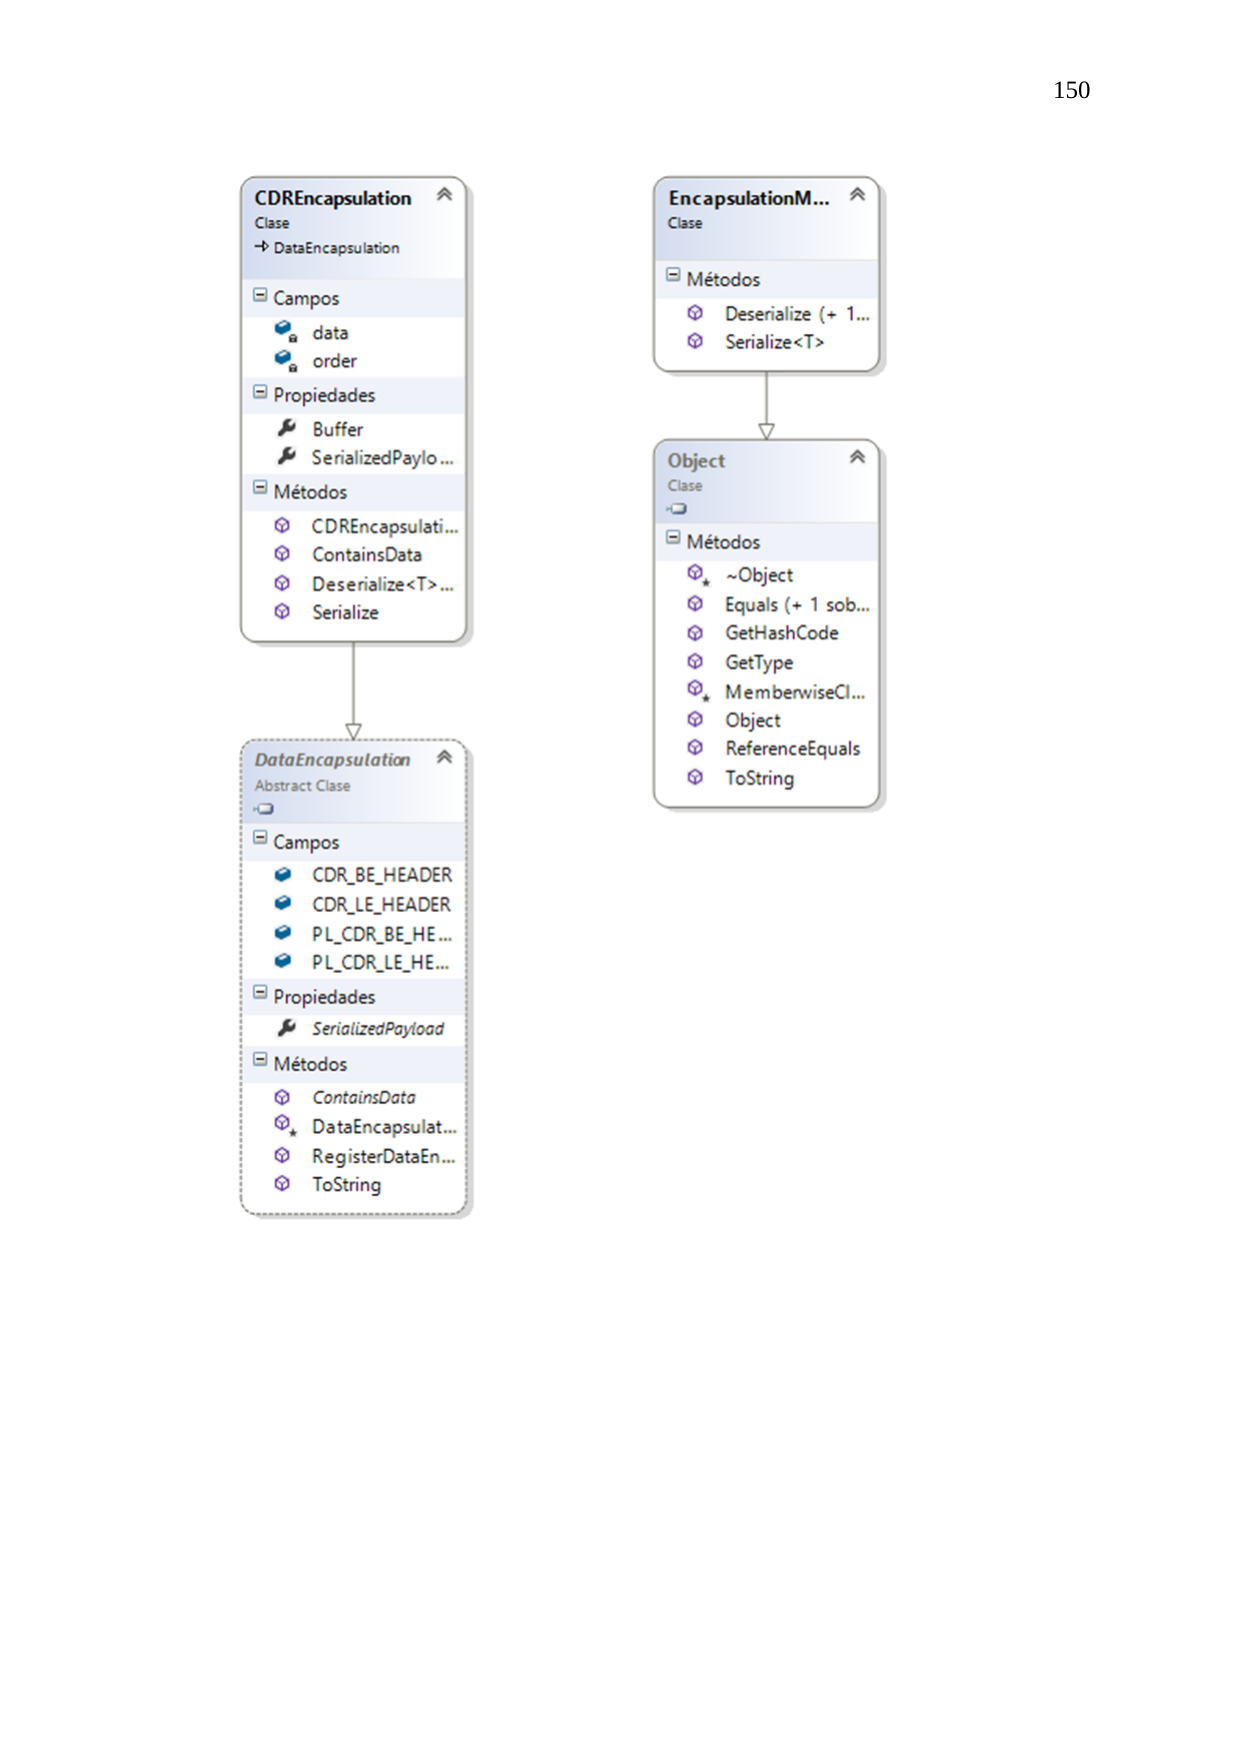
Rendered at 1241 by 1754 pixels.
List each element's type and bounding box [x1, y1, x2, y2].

picture [225, 161, 893, 1227]
